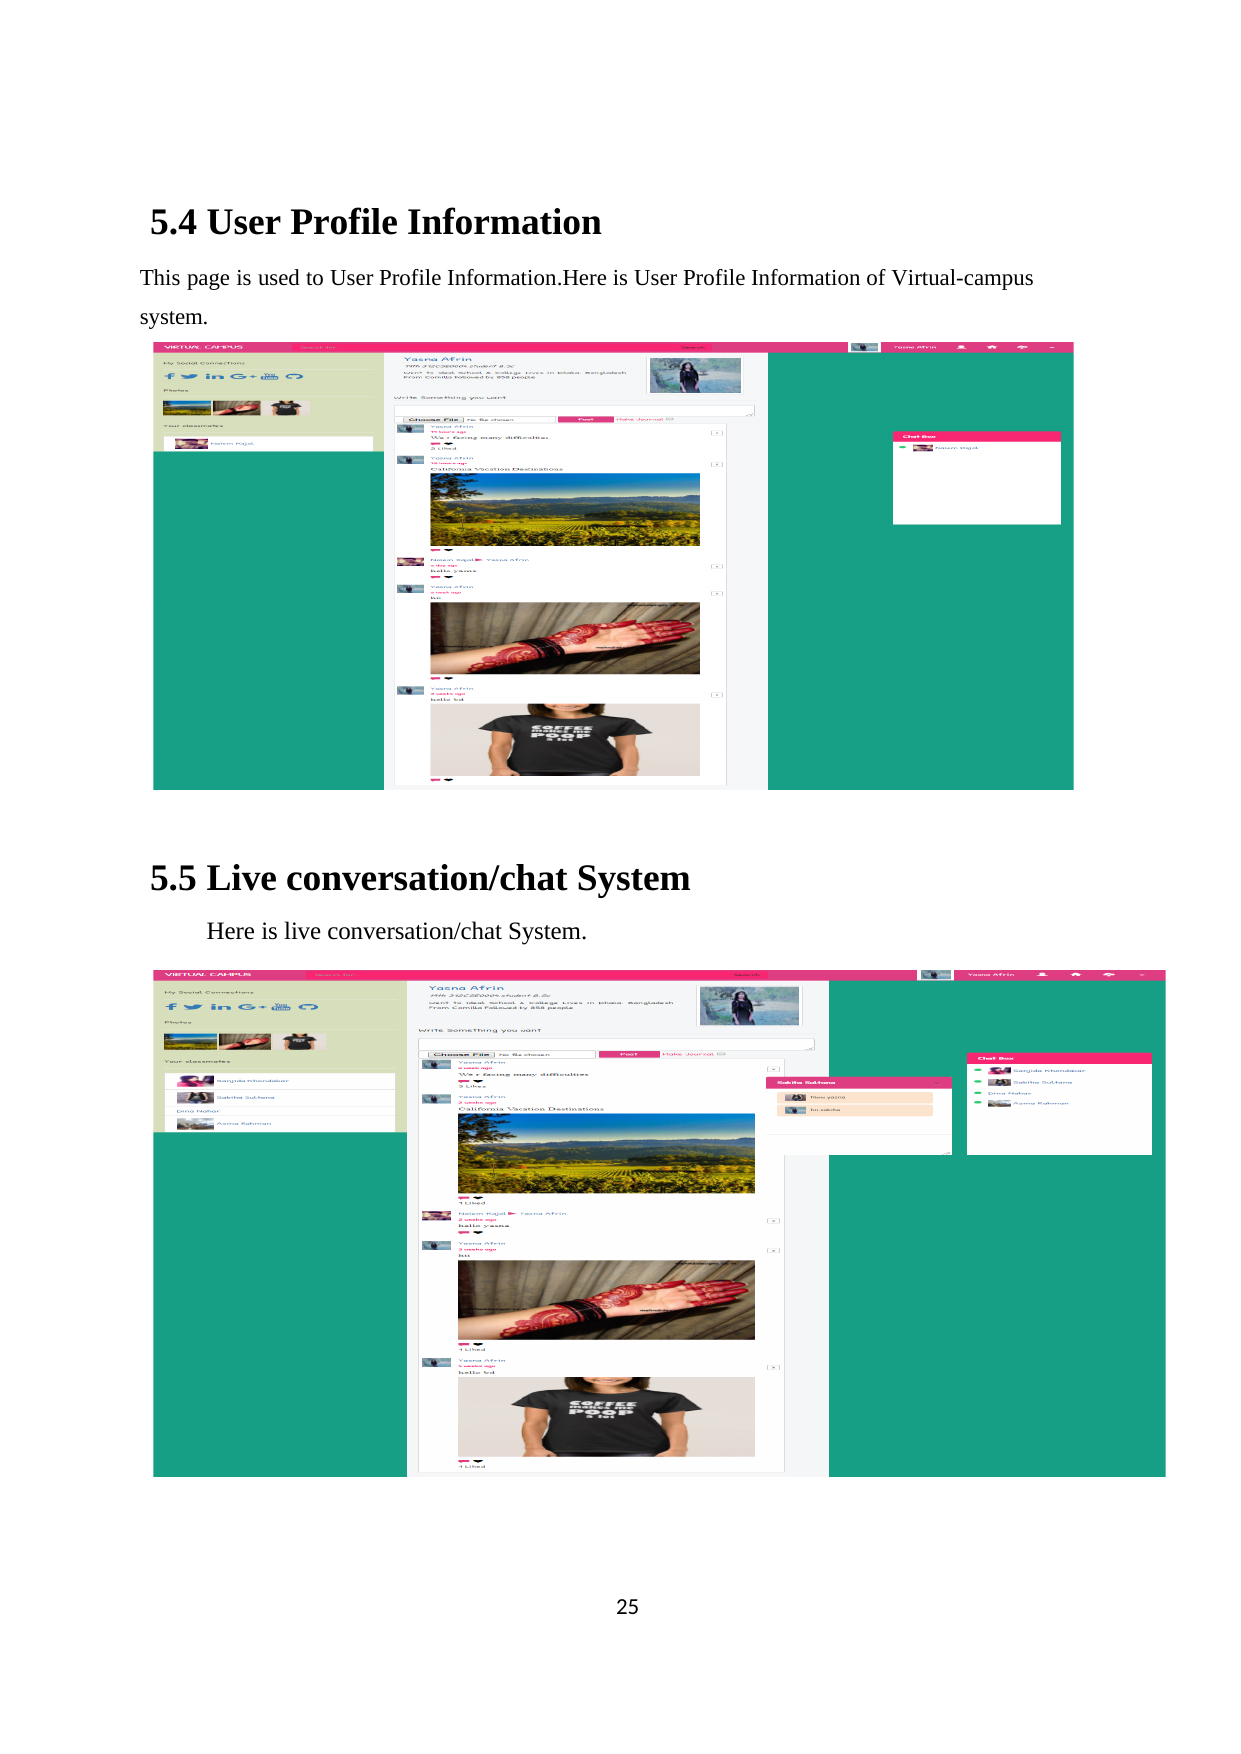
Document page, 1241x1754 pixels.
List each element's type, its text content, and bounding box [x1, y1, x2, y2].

subtitle User Profile Information [150, 200, 1115, 243]
subtitle This page is used to User Profile Information.Here is User Profile Information of Virtual-campus system. [139, 264, 1090, 329]
picture [153, 342, 1074, 790]
list Live conversation/chat System [150, 855, 1115, 898]
picture [153, 970, 1166, 1477]
text Here is live conversation/chat System. [206, 916, 1115, 945]
